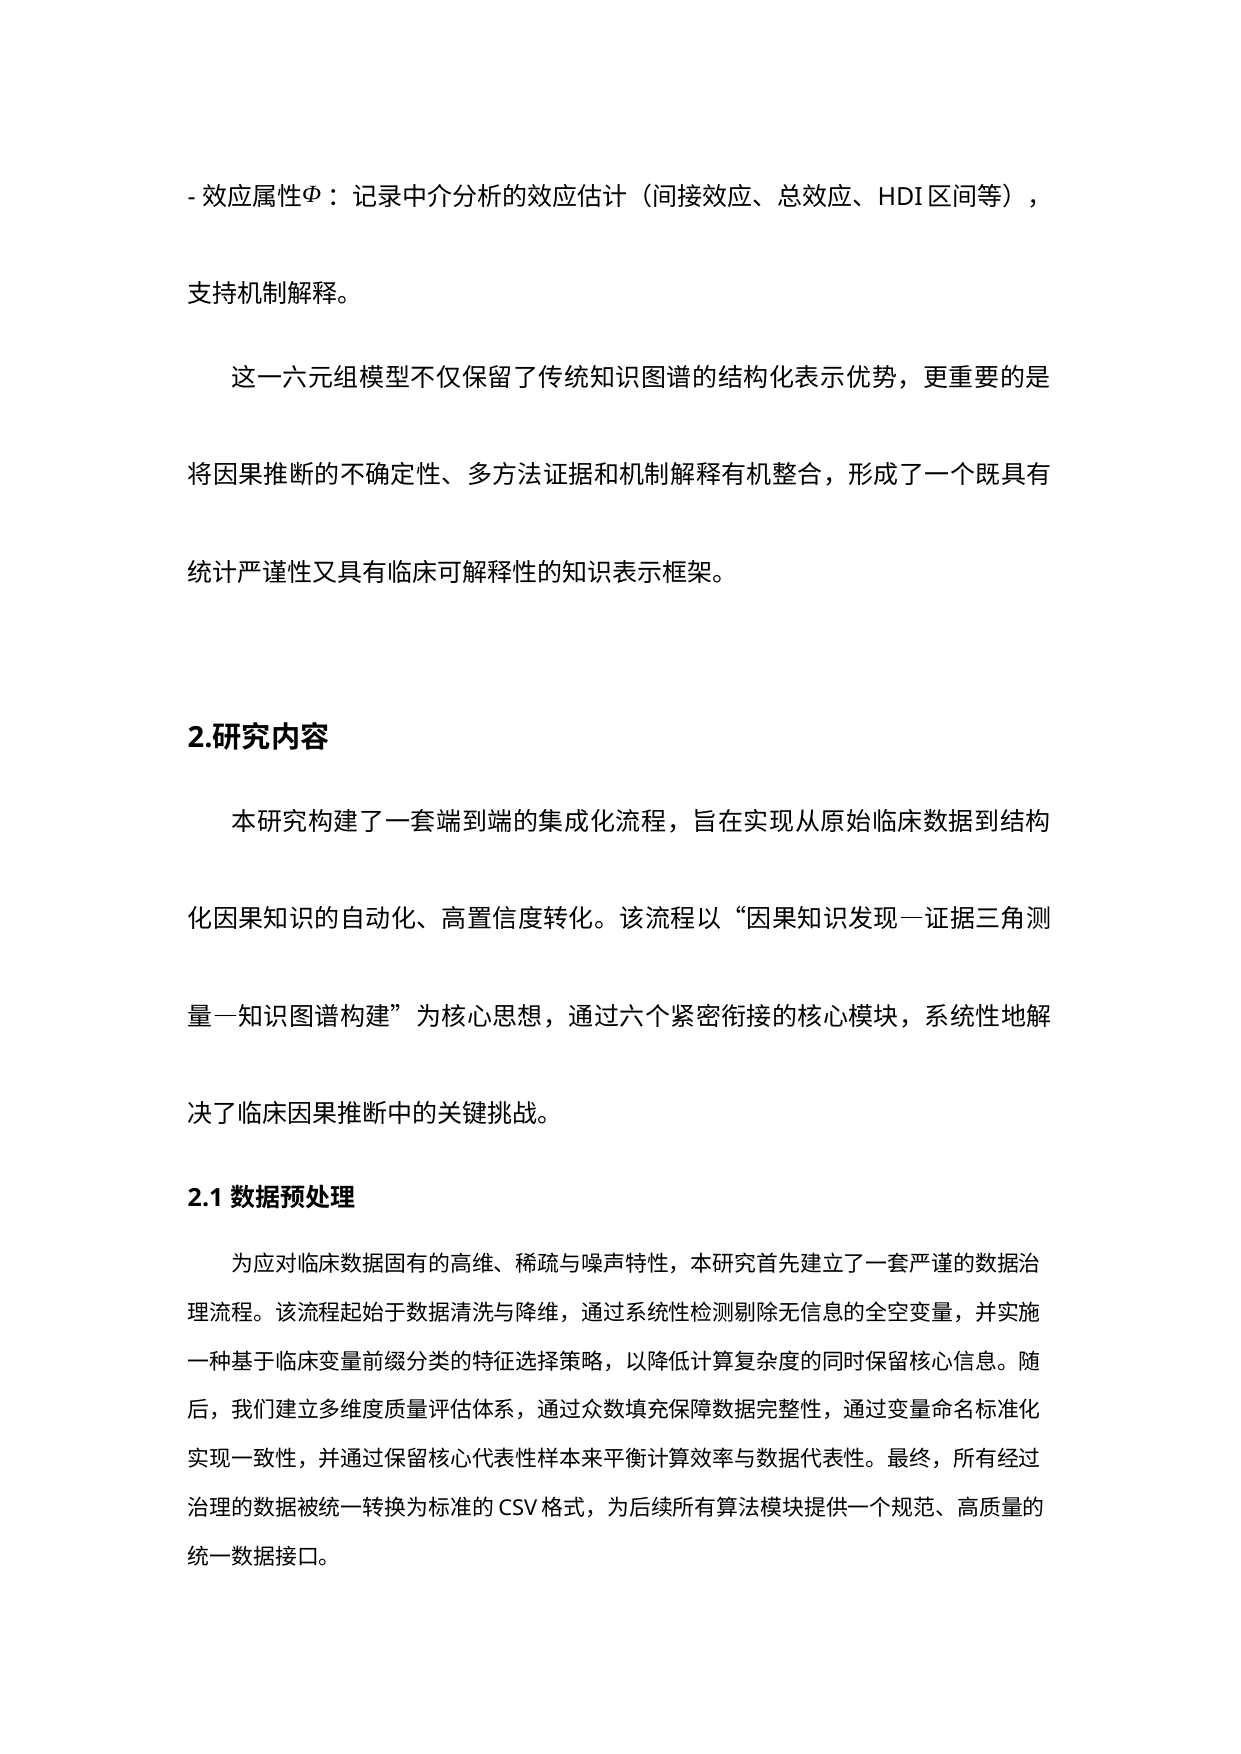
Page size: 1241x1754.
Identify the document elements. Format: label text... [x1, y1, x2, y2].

text 这一六元组模型不仅保留了传统知识图谱的结构化表示优势，更重要的是将因果推断的不确定性、多方法证据和机制解释有机整合，形成了一个既具有统计严谨性又具有临床可解释性的知识表示框架。 [187, 343, 1053, 603]
text 为应对临床数据固有的高维、稀疏与噪声特性，本研究首先建立了一套严谨的数据治理流程。该流程起始于数据清洗与降维，通过系统性检测剔除无信息的全空变量，并实施一种基于临床变量前缀分类的特征选择策略，以降低计算复杂度的同时保留核心信息。随后，我们建立多维度质量评估体系，通过众数填充保障数据完整性，通过变量命名标准化实现一致性，并通过保留核心代表性样本来平衡计算效率与数据代表性。最终，所有经过治理的数据被统一转换为标准的CSV格式，为后续所有算法模块提供一个规范、高质量的统一数据接口。 [187, 1246, 1053, 1571]
subtitle 2.1 数据预处理 [187, 1163, 1053, 1228]
text 本研究构建了一套端到端的集成化流程，旨在实现从原始临床数据到结构化因果知识的自动化、高置信度转化。该流程以“因果知识发现—证据三角测量—知识图谱构建”为核心思想，通过六个紧密衔接的核心模块，系统性地解决了临床因果推断中的关键挑战。 [187, 787, 1053, 1144]
text - 效应属性 ：记录中介分析的效应估计（间接效应、总效应、HDI区间等），支持机制解释。 [187, 162, 1053, 324]
subtitle 2.研究内容 [187, 713, 1053, 756]
